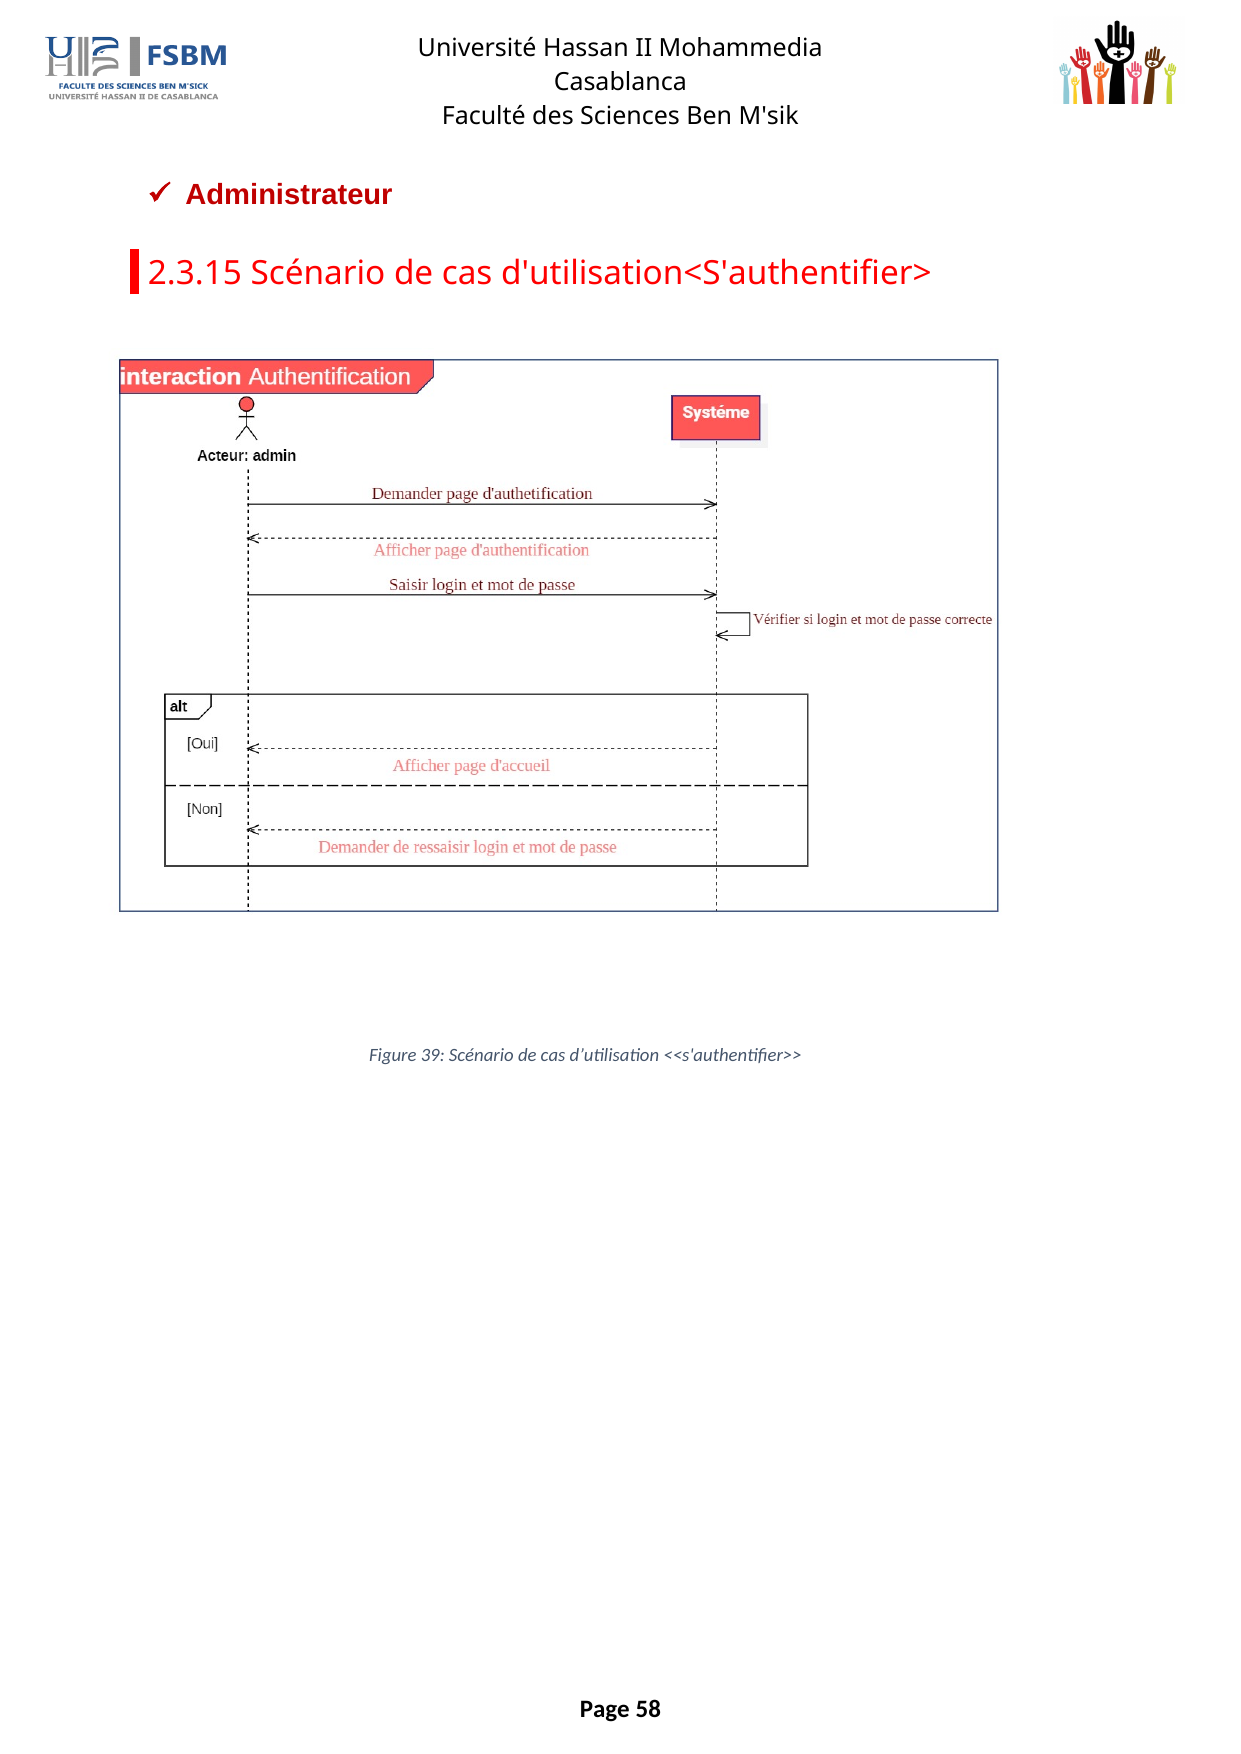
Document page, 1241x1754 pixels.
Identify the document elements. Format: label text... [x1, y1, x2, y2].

subtitle 2.3.15 Scénario de cas d'utilisation<S'authentifier> [139, 249, 1093, 294]
list Administrateur [148, 177, 1093, 211]
picture [33, 32, 234, 104]
picture [108, 348, 1054, 956]
picture [1054, 17, 1185, 104]
